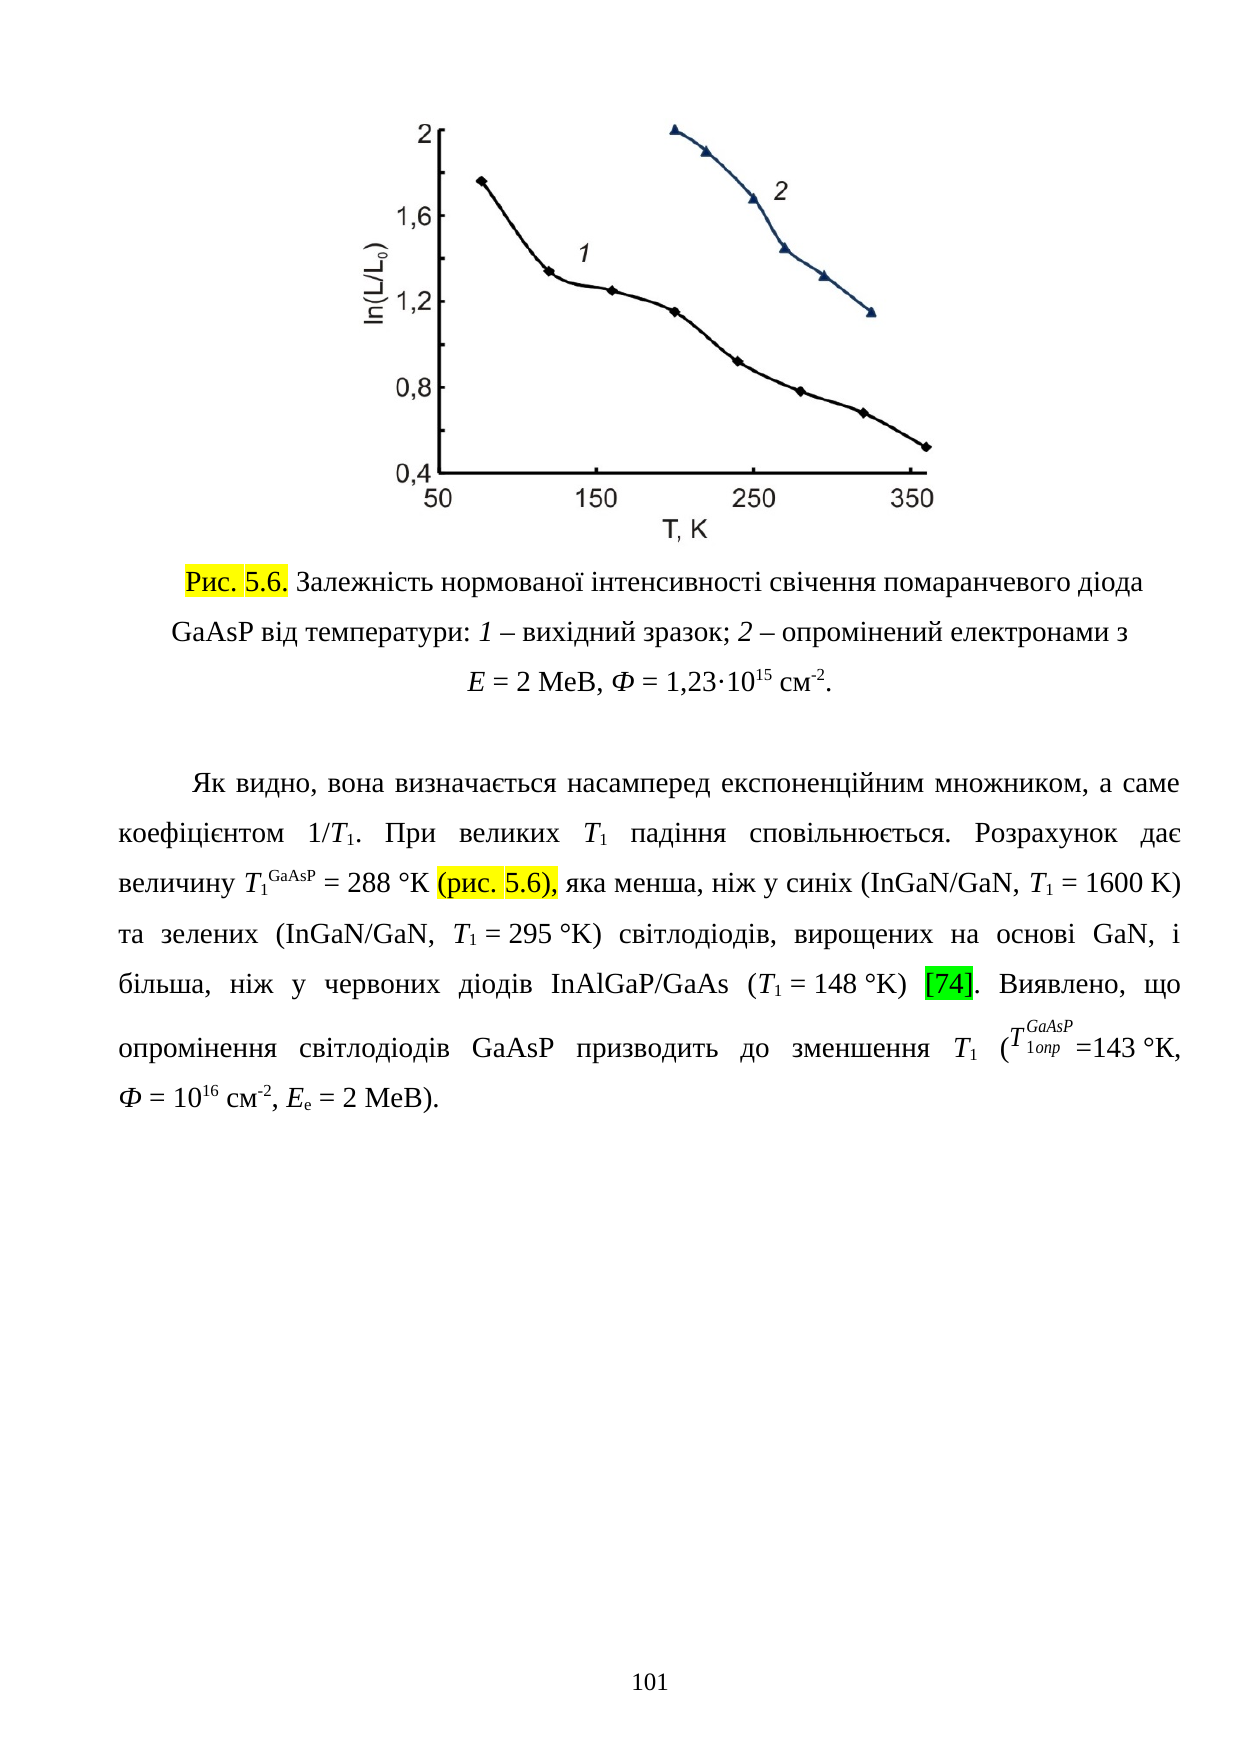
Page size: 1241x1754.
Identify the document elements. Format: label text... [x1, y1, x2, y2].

text Рис. 5.6. Залежність нормованої інтенсивності свічення помаранчевого діода GaAsP від температури: 1 – вихідний зразок; 2 – опромінений електронами з Е = 2 МеВ, Ф = 1,23·1015 см-2. [118, 564, 1181, 698]
text Як видно, вона визначається насамперед експоненційним множником, а саме коефіцієнтом 1/Т1. При великих Т1 падіння сповільнюється. Розрахунок дає величину Т1GaAsP = 288 °К (рис. 5.6), яка менша, ніж у синіх (InGaN/GaN, T1 = 1600 K) та зелених (InGaN/GaN, T1 = 295 °K) світлодіодів, вирощених на основі GaN, і більша, ніж у червоних діодів InAlGaP/GaAs (T1 = 148 °K) [74]. Виявлено, що опромінення світлодіодів GaAsР призводить до зменшення Т1 (=143 °К, Ф = 1016 см-2, Ее = 2 МеВ). [118, 765, 1181, 1114]
picture [358, 118, 941, 550]
